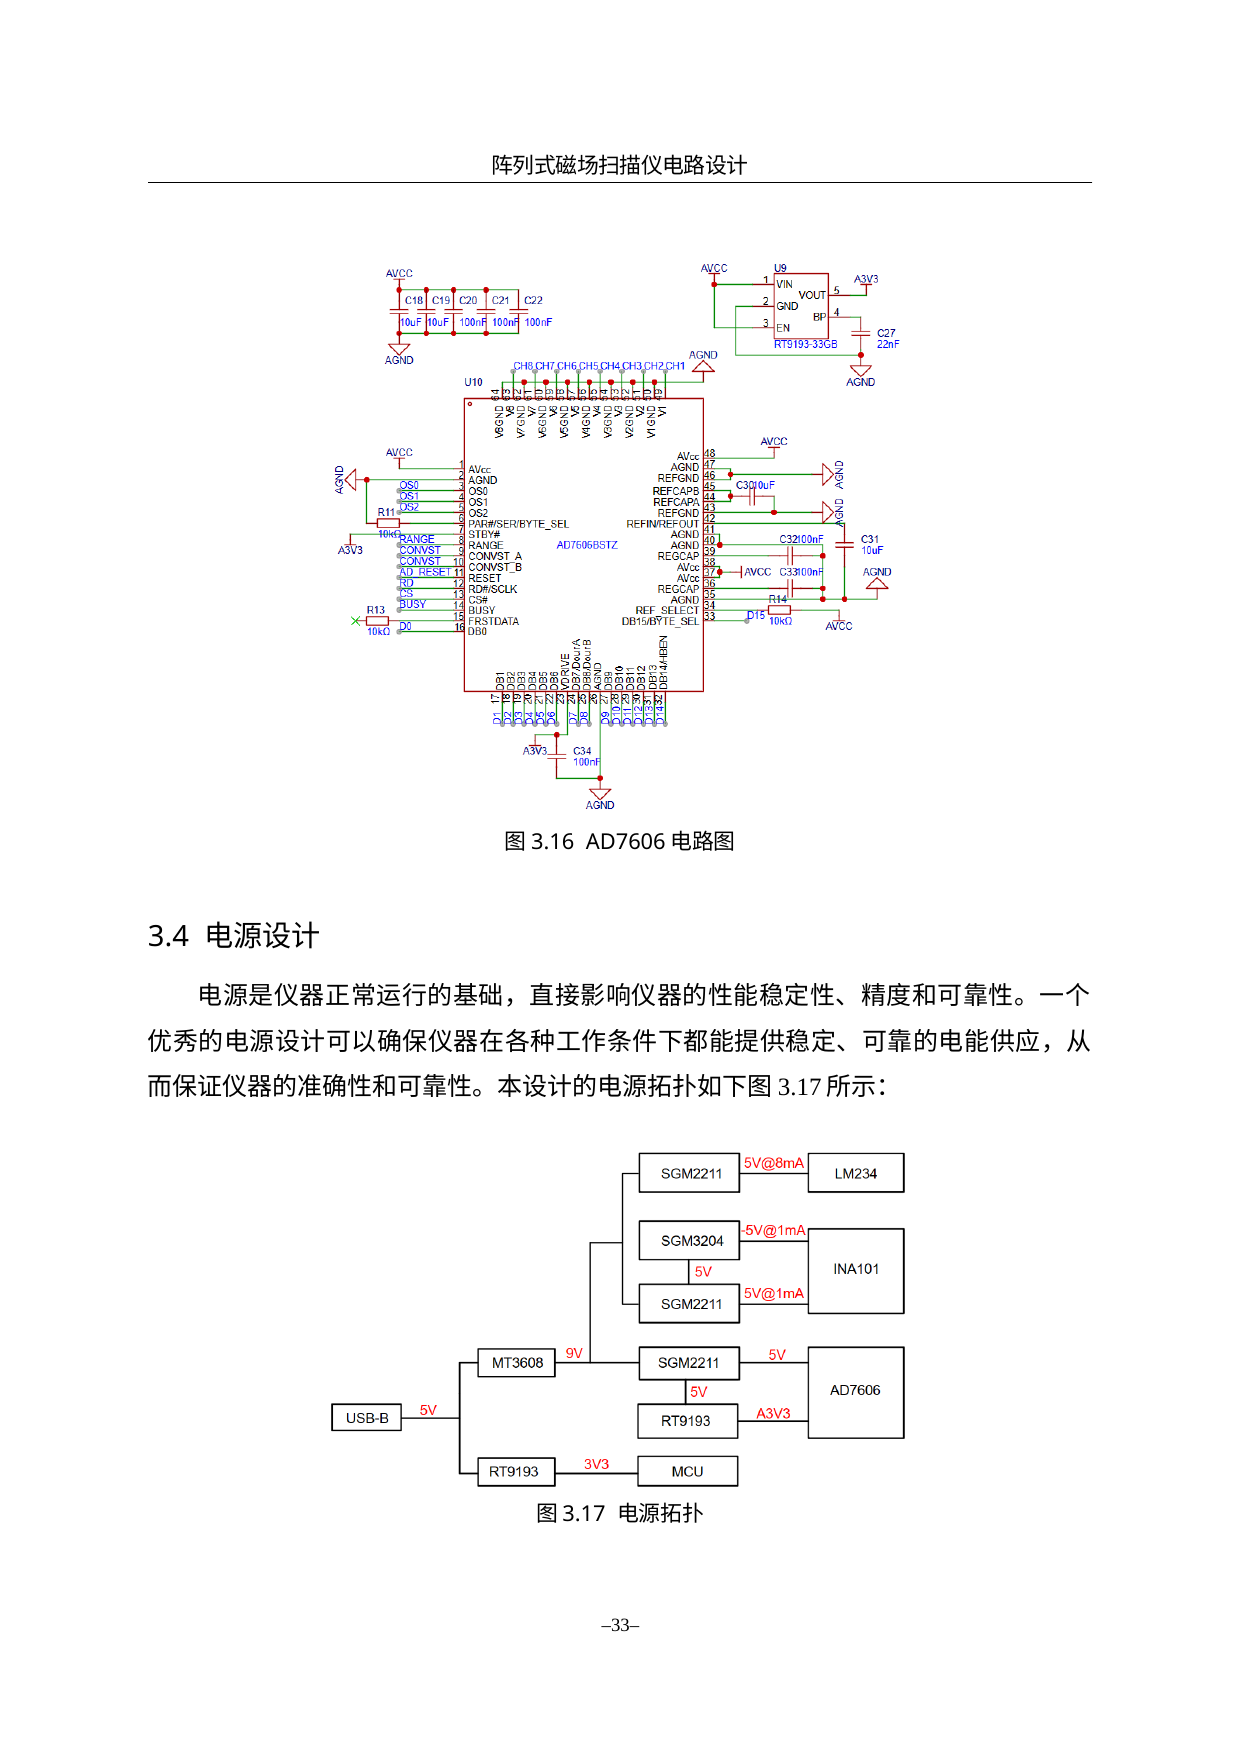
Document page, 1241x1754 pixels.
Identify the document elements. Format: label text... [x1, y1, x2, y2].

text 图3.16 AD7606电路图 [148, 824, 1092, 856]
picture [325, 1147, 916, 1490]
text 图3.17 电源拓扑 [148, 1496, 1092, 1528]
picture [325, 245, 916, 817]
subtitle 3.4 电源设计 [148, 912, 1092, 954]
text 电源是仪器正常运行的基础，直接影响仪器的性能稳定性、精度和可靠性。一个优秀的电源设计可以确保仪器在各种工作条件下都能提供稳定、可靠的电能供应，从而保证仪器的准确性和可靠性。本设计的电源拓扑如下图3.17所示： [148, 976, 1092, 1102]
